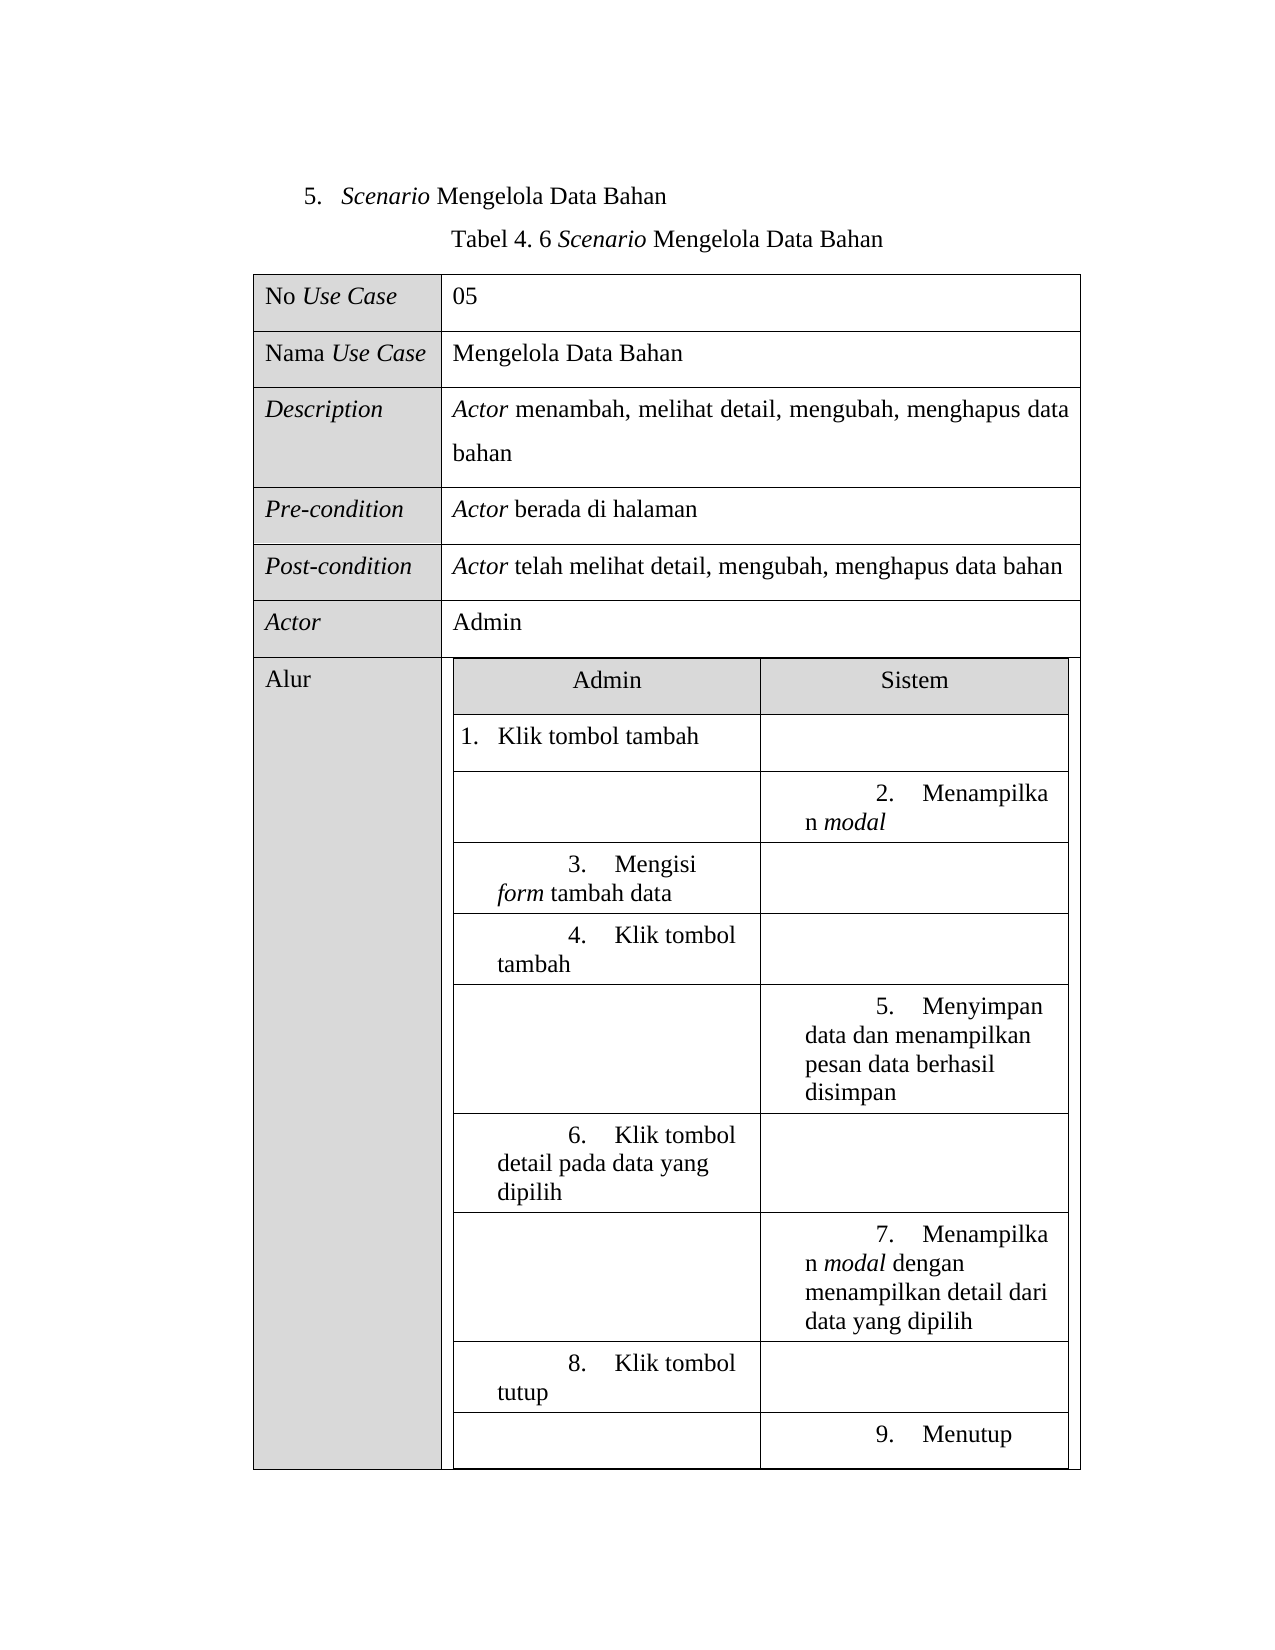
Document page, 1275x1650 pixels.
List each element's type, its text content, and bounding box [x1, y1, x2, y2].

table_cell [761, 1114, 1068, 1212]
table_cell [454, 1413, 760, 1468]
table_cell Actor [254, 601, 441, 657]
table_cell [454, 1114, 760, 1212]
table_cell [761, 772, 1068, 842]
text Tabel 4. 6 Scenario Mengelola Data Bahan [236, 224, 1098, 253]
table_cell Alur [254, 658, 441, 1469]
table_cell [454, 715, 760, 771]
table_cell Description [254, 388, 441, 487]
table_cell [761, 1413, 1068, 1468]
table_cell [454, 1342, 760, 1412]
table_cell [454, 843, 760, 913]
table_header No Use Case [254, 275, 441, 331]
table_cell [454, 772, 760, 842]
table_cell [442, 658, 453, 1469]
table_cell Post-condition [254, 545, 441, 600]
table_cell [761, 1213, 1068, 1341]
table_cell [1069, 658, 1080, 1469]
subtitle Scenario Mengelola Data Bahan [304, 181, 1098, 210]
table_cell Actor menambah, melihat detail, mengubah, menghapus data bahan [442, 388, 1080, 487]
table_cell [761, 1342, 1068, 1412]
table_header 05 [442, 275, 1080, 331]
table_cell [454, 914, 760, 984]
table_cell Nama Use Case [254, 332, 441, 387]
table_cell [761, 914, 1068, 984]
table_cell [454, 985, 760, 1113]
table_cell [761, 715, 1068, 771]
table_cell Pre-condition [254, 488, 441, 543]
table_cell [761, 985, 1068, 1113]
table_cell Actor telah melihat detail, mengubah, menghapus data bahan [442, 545, 1080, 600]
table_cell Actor berada di halaman [442, 488, 1080, 543]
table_cell Mengelola Data Bahan [442, 332, 1080, 387]
table_cell [454, 1213, 760, 1341]
table_cell Admin [442, 601, 1080, 657]
table_cell [761, 843, 1068, 913]
